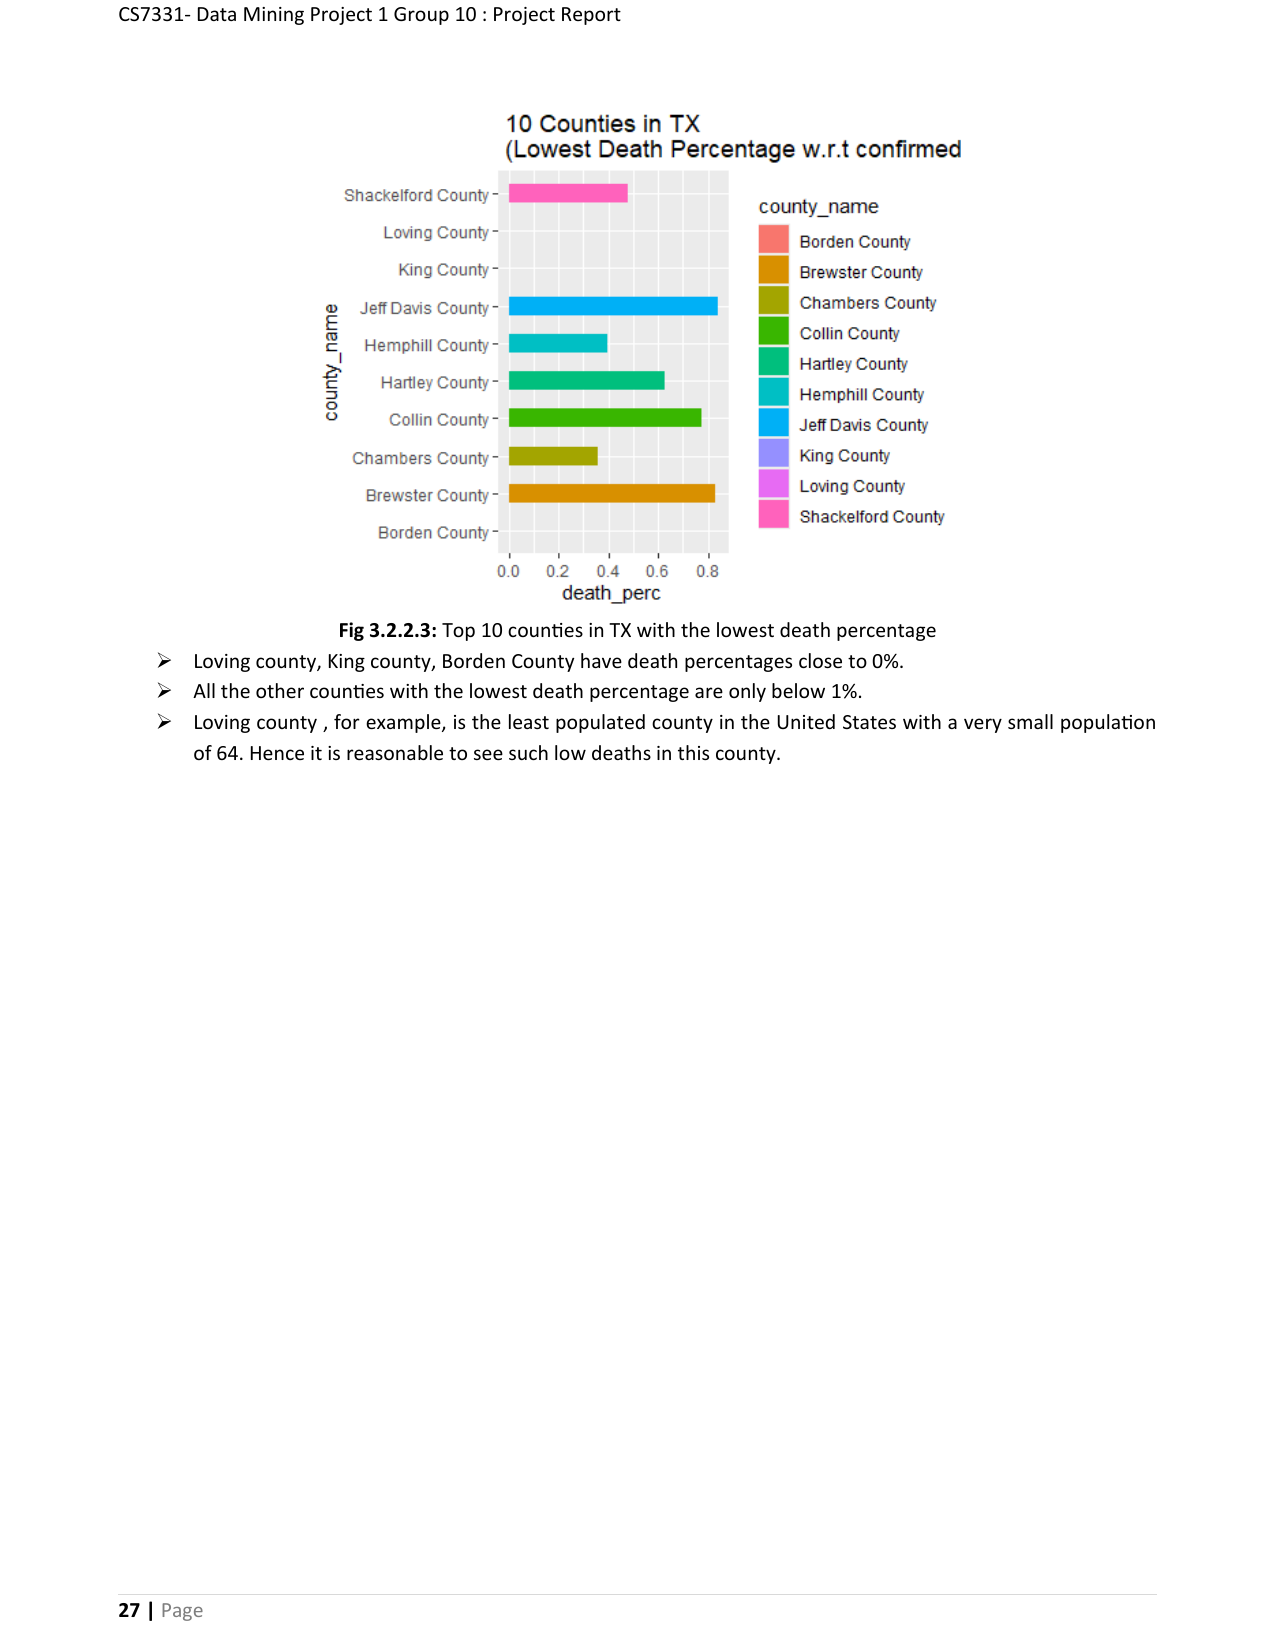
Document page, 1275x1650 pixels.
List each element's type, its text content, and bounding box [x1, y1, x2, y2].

text Fig 3.2.2.3: Top 10 counties in TX with the lowest death percentage [118, 616, 1157, 643]
list Loving county , for example, is the least populated county in the United States with a very small population of 64. Hence it is reasonable to see such low deaths in this county. [156, 708, 1157, 766]
list All the other counties with the lowest death percentage are only below 1%. [156, 678, 1157, 704]
list Loving county, King county, Borden County have death percentages close to 0%. [156, 647, 1157, 674]
picture [310, 103, 965, 613]
